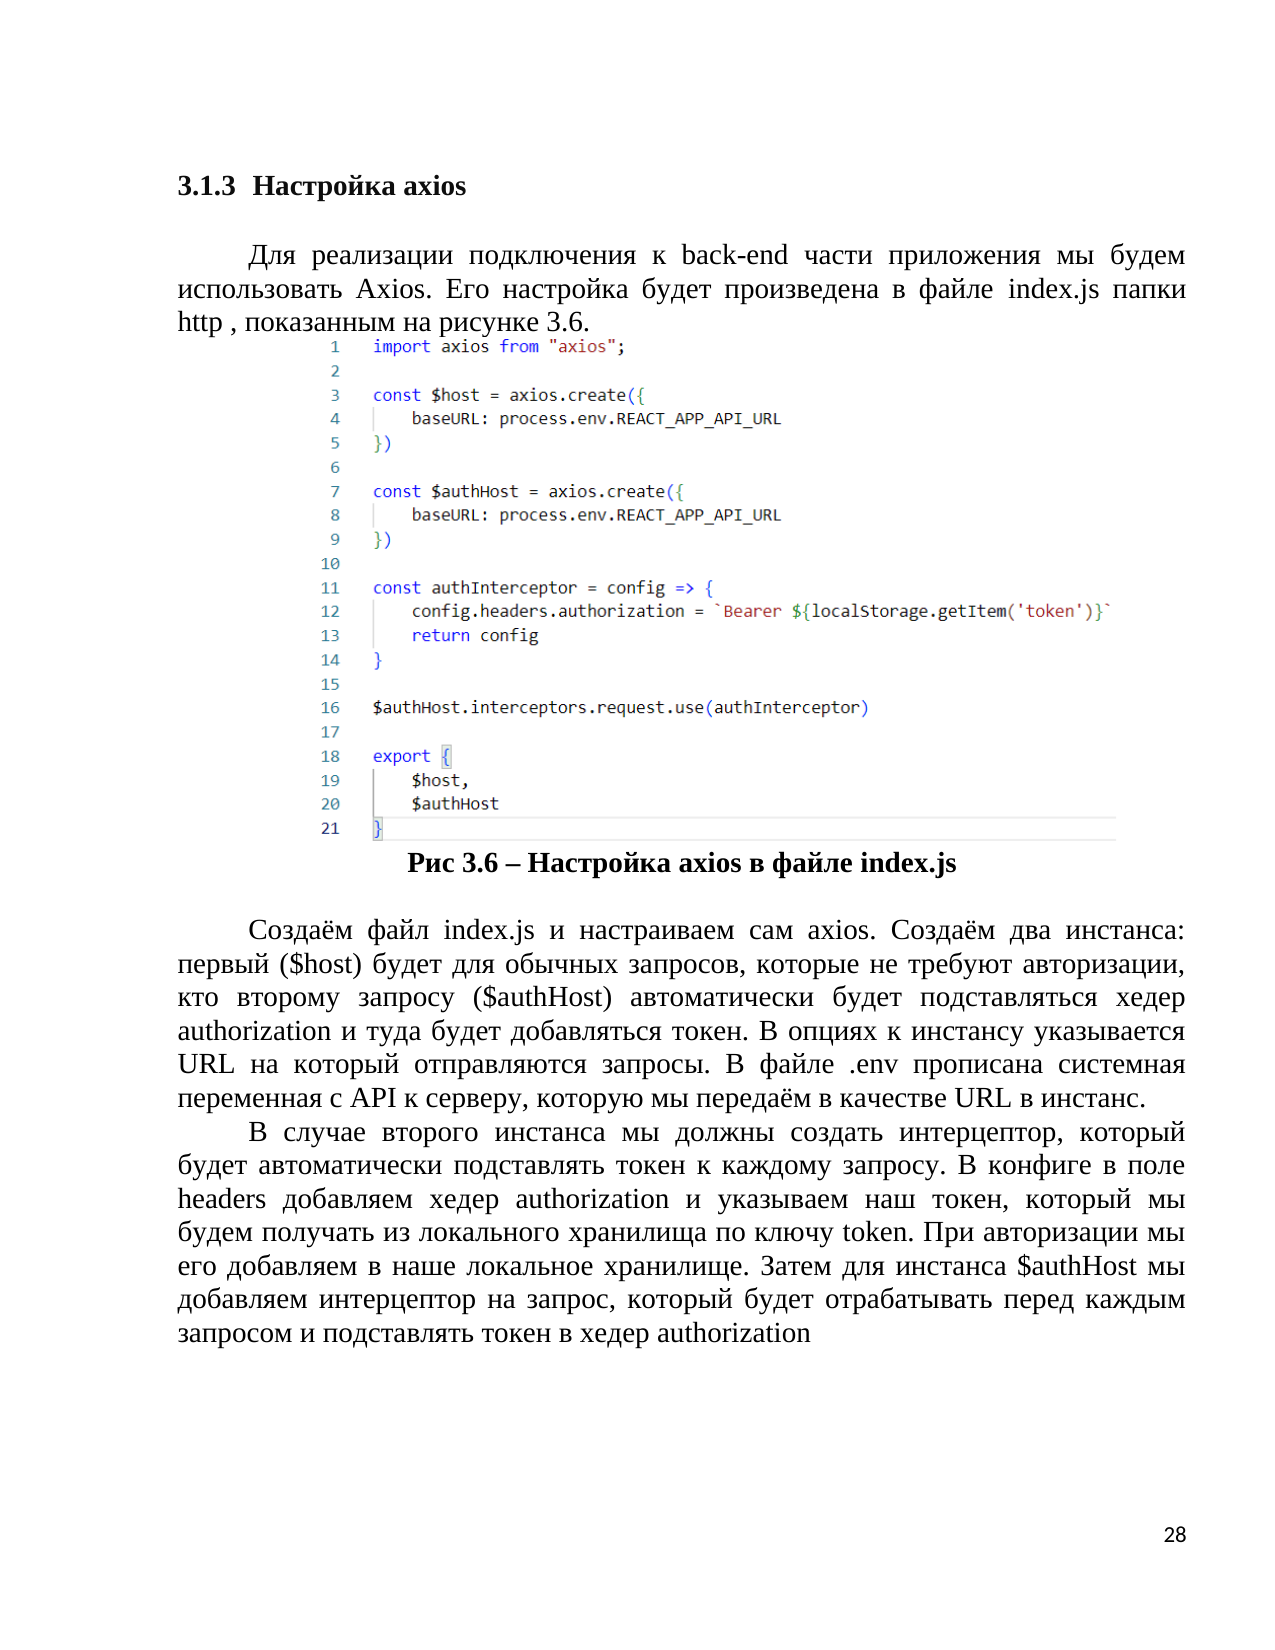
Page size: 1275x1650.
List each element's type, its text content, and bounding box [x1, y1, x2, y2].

picture [318, 337, 1117, 846]
subtitle 3.1.3 Настройка axios [177, 168, 1186, 201]
text Для реализации подключения к back-end части приложения мы будем использовать Axios. Его настройка будет произведена в файле index.js папки http , показанным на рисунке 3.6. [177, 237, 1186, 338]
text Создаём файл index.js и настраиваем сам axios. Создаём два инстанса: первый ($host) будет для обычных запросов, которые не требуют авторизации, кто второму запросу ($authHost) автоматически будет подставляться хедер authorization и туда будет добавляться токен. В опциях к инстансу указывается URL на который отправляются запросы. В файле .env прописана системная переменная с API к серверу, которую мы передаём в качестве URL в инстанс. [177, 912, 1186, 1114]
text В случае второго инстанса мы должны создать интерцептор, который будет автоматически подставлять токен к каждому запросу. В конфиге в поле headers добавляем хедер authorization и указываем наш токен, который мы будем получать из локального хранилища по ключу token. При авторизации мы его добавляем в наше локальное хранилище. Затем для инстанса $authHost мы добавляем интерцептор на запрос, который будет отрабатывать перед каждым запросом и подставлять токен в хедер authorization [177, 1114, 1186, 1348]
text Рис 3.6 – Настройка axios в файле index.js [177, 845, 1186, 879]
